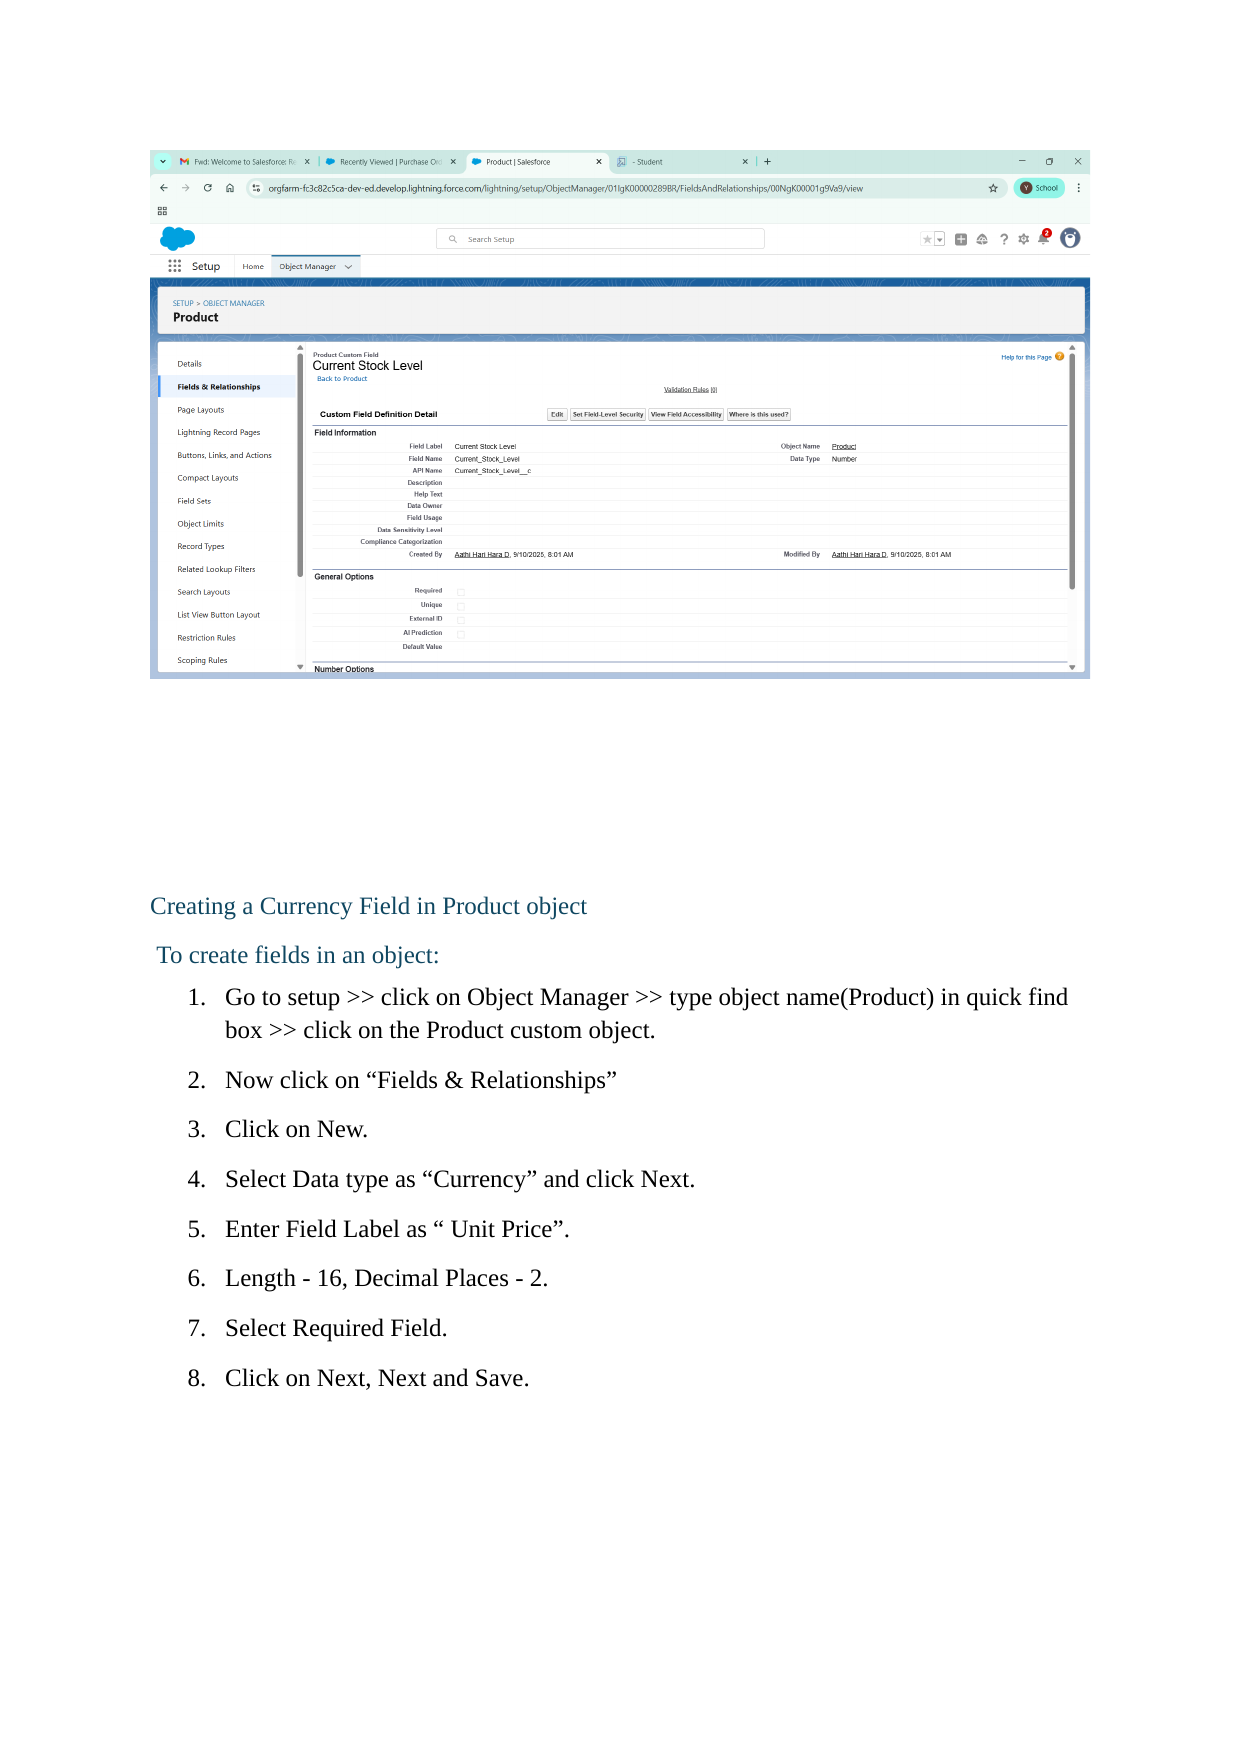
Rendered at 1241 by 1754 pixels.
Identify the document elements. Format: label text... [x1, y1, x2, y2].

subtitle To create fields in an object: [150, 941, 1090, 969]
list Click on Next, Next and Save. [187, 1363, 1090, 1392]
list Select Required Field. [187, 1313, 1090, 1342]
subtitle Creating a Currency Field in Product object [150, 891, 1090, 920]
list Go to setup >> click on Object Manager >> type object name(Product) in quick find box >> click on the Product custom object. [187, 982, 1090, 1044]
list Select Data type as “Currency” and click Next. [187, 1164, 1090, 1193]
list Length - 16, Decimal Places - 2. [187, 1263, 1090, 1292]
picture [150, 150, 1091, 679]
list Now click on “Fields & Relationships” [187, 1065, 1090, 1093]
list Click on New. [187, 1114, 1090, 1143]
list Enter Field Label as “ Unit Price”. [187, 1214, 1090, 1242]
